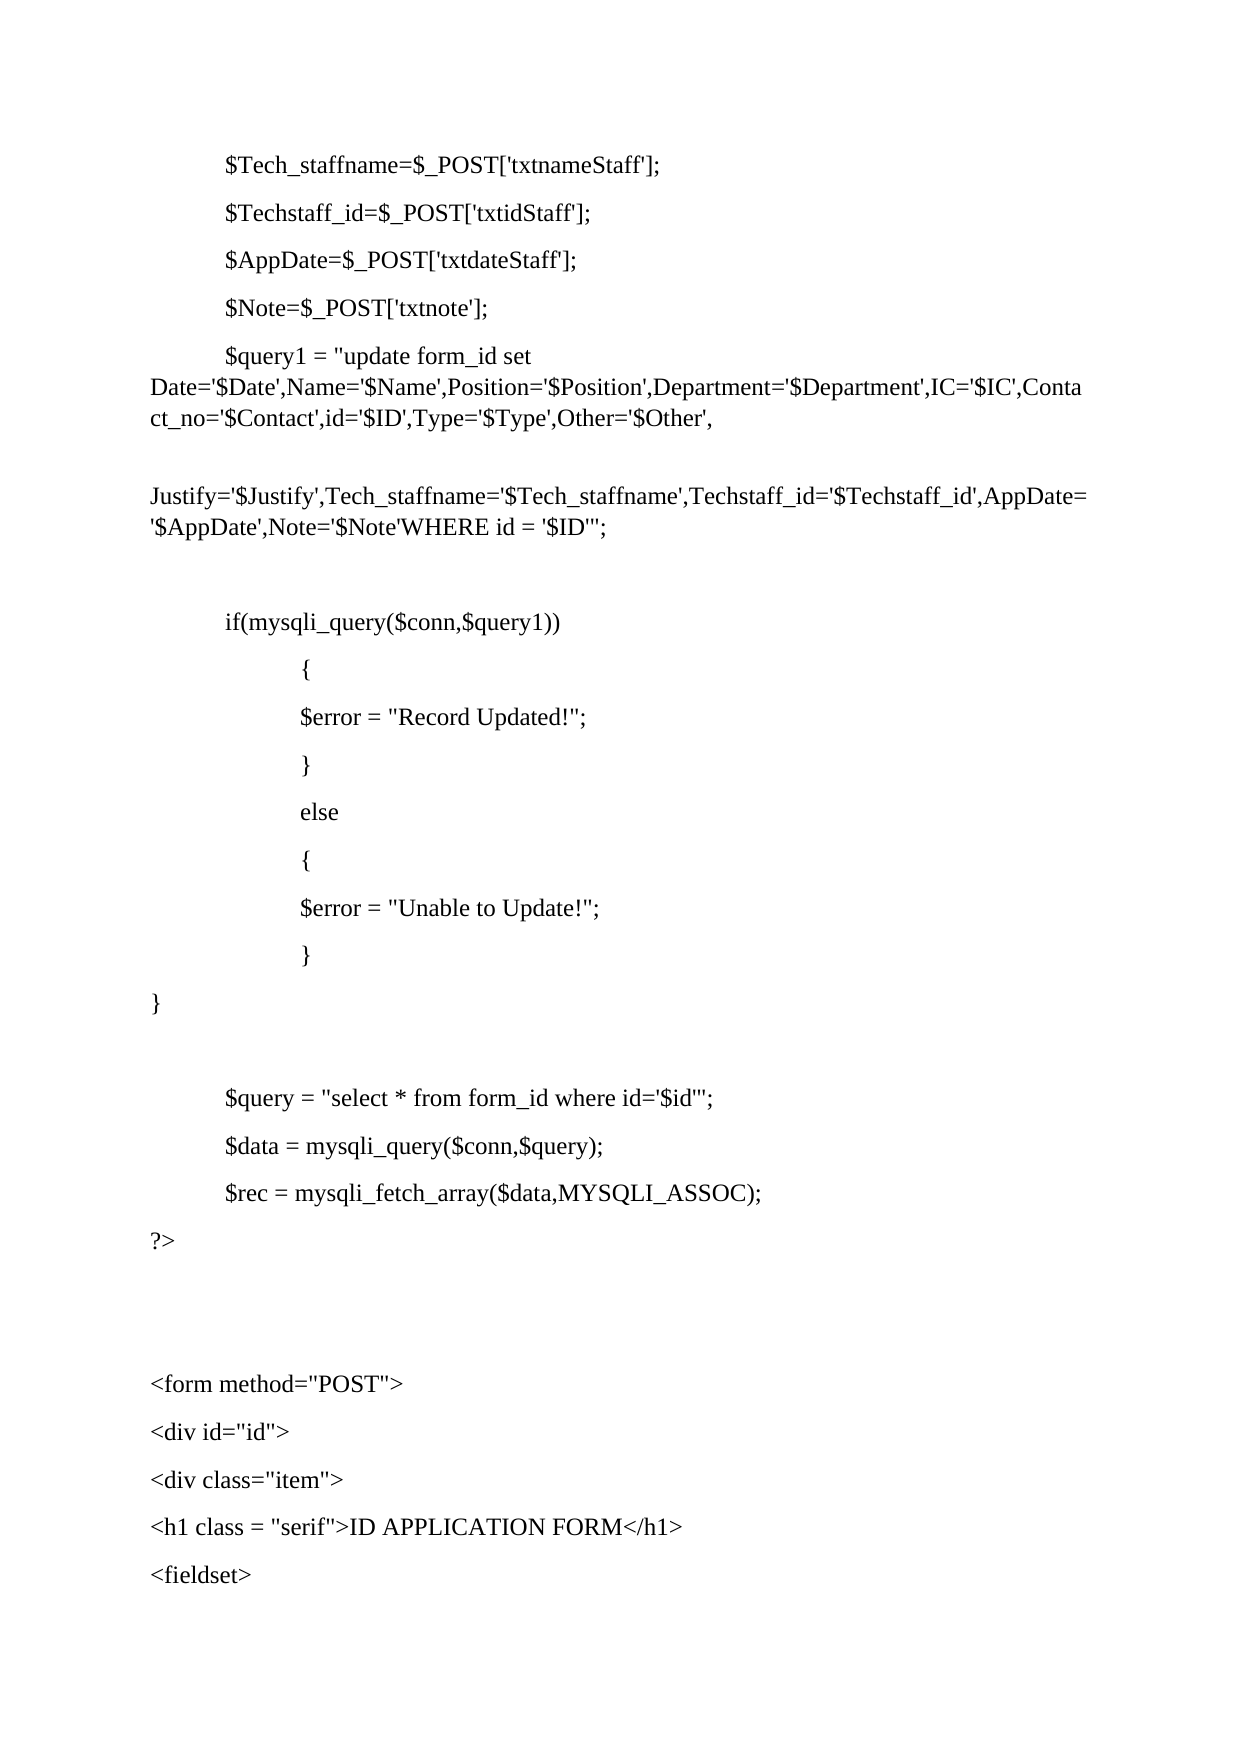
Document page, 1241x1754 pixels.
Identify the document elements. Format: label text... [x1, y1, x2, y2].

text $Tech_staffname=$_POST['txtnameStaff']; [150, 150, 1090, 179]
text <form method="POST"> [150, 1369, 1090, 1398]
text else [150, 797, 1090, 826]
text $error = "Record Updated!"; [150, 702, 1090, 731]
text if(mysqli_query($conn,$query1)) [150, 607, 1090, 635]
text <div id="id"> [150, 1417, 1090, 1446]
text $error = "Unable to Update!"; [150, 893, 1090, 922]
text $AppDate=$_POST['txtdateStaff']; [150, 245, 1090, 274]
text $data = mysqli_query($conn,$query); [150, 1131, 1090, 1159]
text Justify='$Justify',Tech_staffname='$Tech_staffname',Techstaff_id='$Techstaff_id',AppDate='$AppDate',Note='$Note'WHERE id = '$ID'"; [150, 451, 1090, 541]
text } [150, 988, 1090, 1017]
text $rec = mysqli_fetch_array($data,MYSQLI_ASSOC); [150, 1178, 1090, 1207]
text $query1 = "update form_id set Date='$Date',Name='$Name',Position='$Position',Department='$Department',IC='$IC',Contact_no='$Contact',id='$ID',Type='$Type',Other='$Other', [150, 341, 1090, 432]
text } [150, 750, 1090, 778]
text ?> [150, 1226, 1090, 1255]
text <h1 class = "serif">ID APPLICATION FORM</h1> [150, 1512, 1090, 1541]
text <fieldset> [150, 1560, 1090, 1589]
text $Techstaff_id=$_POST['txtidStaff']; [150, 198, 1090, 226]
text { [150, 845, 1090, 874]
text $Note=$_POST['txtnote']; [150, 293, 1090, 322]
text } [150, 941, 1090, 969]
text $query = "select * from form_id where id='$id'"; [150, 1083, 1090, 1112]
text <div class="item"> [150, 1465, 1090, 1493]
text { [150, 654, 1090, 683]
